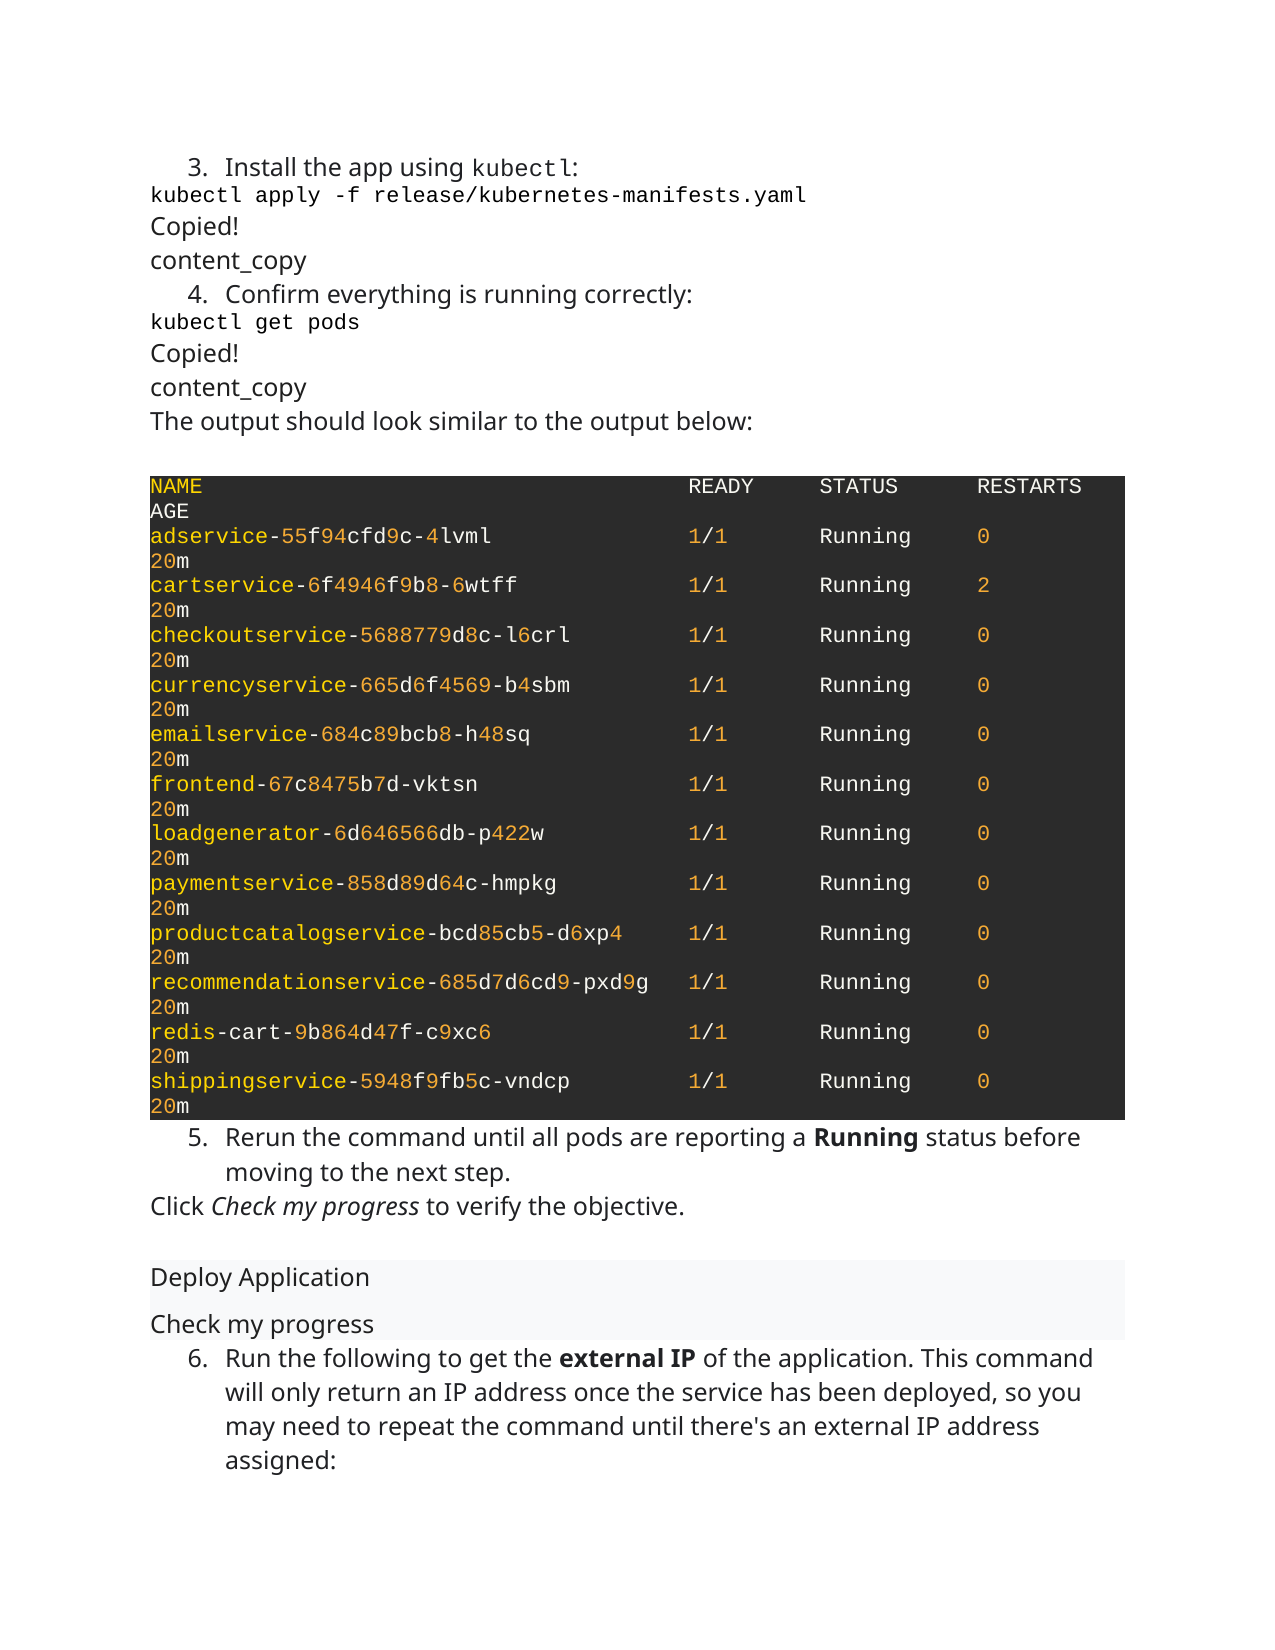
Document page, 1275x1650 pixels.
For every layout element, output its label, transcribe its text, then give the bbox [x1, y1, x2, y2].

text Copied! [150, 209, 1125, 243]
text checkoutservice-5688779d8c-l6crl 1/1 Running 0 20m [150, 624, 1125, 674]
text currencyservice-665d6f4569-b4sbm 1/1 Running 0 20m [150, 674, 1125, 723]
text Copied! [150, 336, 1125, 370]
text The output should look similar to the output below: [150, 404, 1125, 438]
list Run the following to get the external IP of the application. This command will only return an IP address once the service has been deployed, so you may need to repeat the command until there's an external IP address assigned: [187, 1340, 1125, 1477]
text NAME READY STATUS RESTARTS AGE [150, 476, 1125, 525]
text content_copy [150, 243, 1125, 277]
text productcatalogservice-bcd85cb5-d6xp4 1/1 Running 0 20m [150, 922, 1125, 971]
text adservice-55f94cfd9c-4lvml 1/1 Running 0 20m [150, 525, 1125, 575]
list Install the app using kubectl: [187, 150, 1125, 184]
text frontend-67c8475b7d-vktsn 1/1 Running 0 20m [150, 773, 1125, 823]
text shippingservice-5948f9fb5c-vndcp 1/1 Running 0 20m [150, 1071, 1125, 1120]
text kubectl get pods [150, 311, 1125, 336]
text Check my progress [150, 1306, 1125, 1340]
text recommendationservice-685d7d6cd9-pxd9g 1/1 Running 0 20m [150, 971, 1125, 1021]
text emailservice-684c89bcb8-h48sq 1/1 Running 0 20m [150, 723, 1125, 773]
text Deploy Application [150, 1260, 1125, 1294]
text Click Check my progress to verify the objective. [150, 1188, 1125, 1222]
text loadgenerator-6d646566db-p422w 1/1 Running 0 20m [150, 823, 1125, 872]
list Rerun the command until all pods are reporting a Running status before moving to the next step. [187, 1120, 1125, 1188]
text content_copy [150, 370, 1125, 404]
text kubectl apply -f release/kubernetes-manifests.yaml [150, 184, 1125, 209]
text redis-cart-9b864d47f-c9xc6 1/1 Running 0 20m [150, 1021, 1125, 1071]
text paymentservice-858d89d64c-hmpkg 1/1 Running 0 20m [150, 872, 1125, 922]
text cartservice-6f4946f9b8-6wtff 1/1 Running 2 20m [150, 575, 1125, 624]
list Confirm everything is running correctly: [187, 277, 1125, 311]
